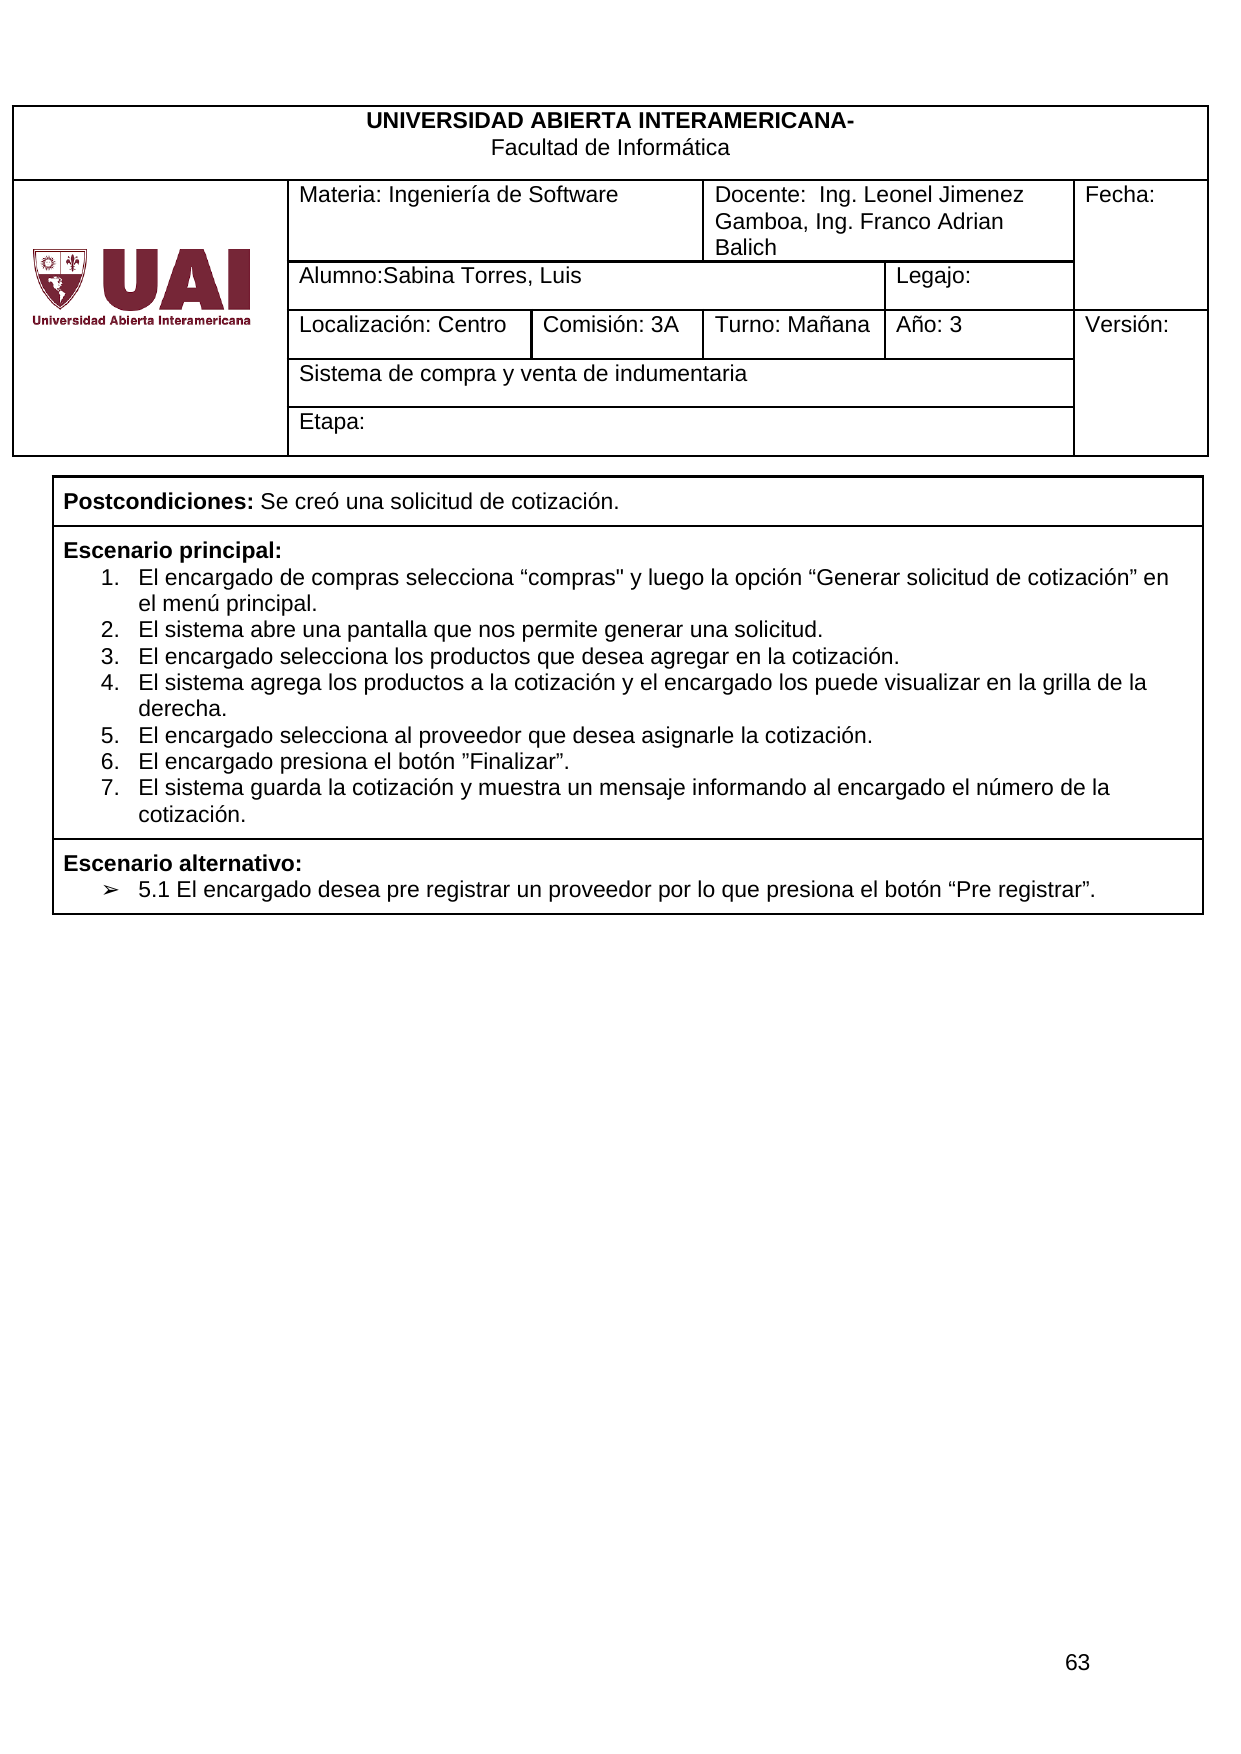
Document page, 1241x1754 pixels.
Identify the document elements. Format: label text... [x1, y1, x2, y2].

table_cell Escenario alternativo: 5.1 El encargado desea pre registrar un proveedor por lo que presiona el botón “Pre registrar”. [54, 840, 1202, 913]
picture [23, 234, 258, 337]
table_cell Escenario principal: El encargado de compras selecciona “compras" y luego la opción “Generar solicitud de cotización” en el menú principal. El sistema abre una pantalla que nos permite generar una solicitud. El encargado selecciona los productos que desea agregar en la cotización. El sistema agrega los productos a la cotización y el encargado los puede visualizar en la grilla de la derecha. El encargado selecciona al proveedor que desea asignarle la cotización. El encargado presiona el botón ”Finalizar”. El sistema guarda la cotización y muestra un mensaje informando al encargado el número de la cotización. [54, 527, 1202, 837]
table_cell Postcondiciones: Se creó una solicitud de cotización. [54, 478, 1202, 525]
